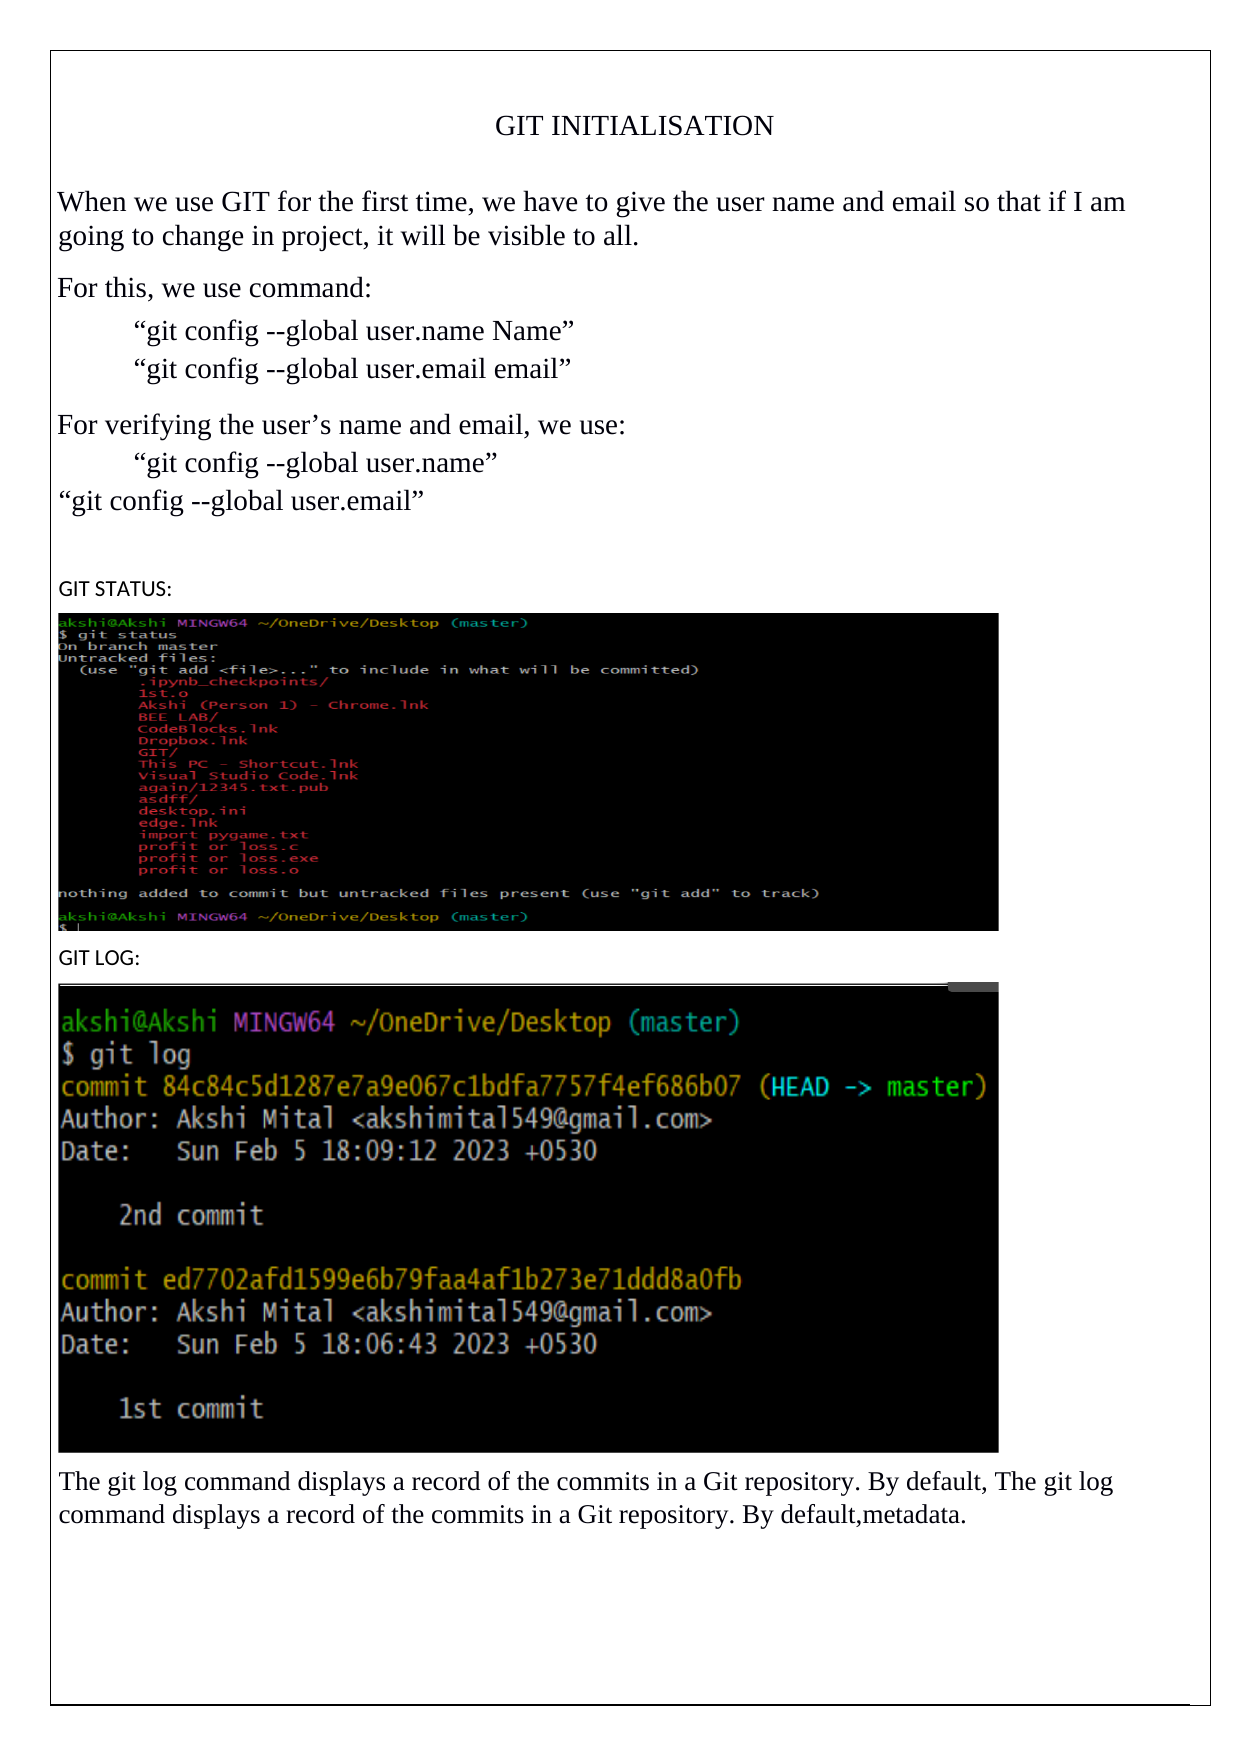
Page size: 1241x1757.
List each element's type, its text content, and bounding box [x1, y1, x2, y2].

text “git config --global user.email” [58, 483, 1210, 517]
picture [58, 613, 999, 932]
text GIT STATUS: [58, 574, 1210, 602]
text The git log command displays a record of the commits in a Git repository. By default, The git log command displays a record of the commits in a Git repository. By default,metadata. [58, 1465, 1210, 1530]
text “git config --global user.email email” [133, 351, 1199, 385]
text For verifying the user’s name and email, we use: [57, 407, 1199, 440]
text “git config --global user.name Name” [133, 313, 1199, 347]
text When we use GIT for the first time, we have to give the user name and email so that if I am going to change in project, it will be visible to all. [57, 184, 1199, 252]
text “git config --global user.name” [133, 445, 1199, 478]
picture [58, 982, 999, 1454]
text For this, we use command: [57, 270, 1199, 304]
text GIT LOG: [58, 943, 1210, 971]
subtitle GIT INITIALISATION [58, 108, 1210, 142]
